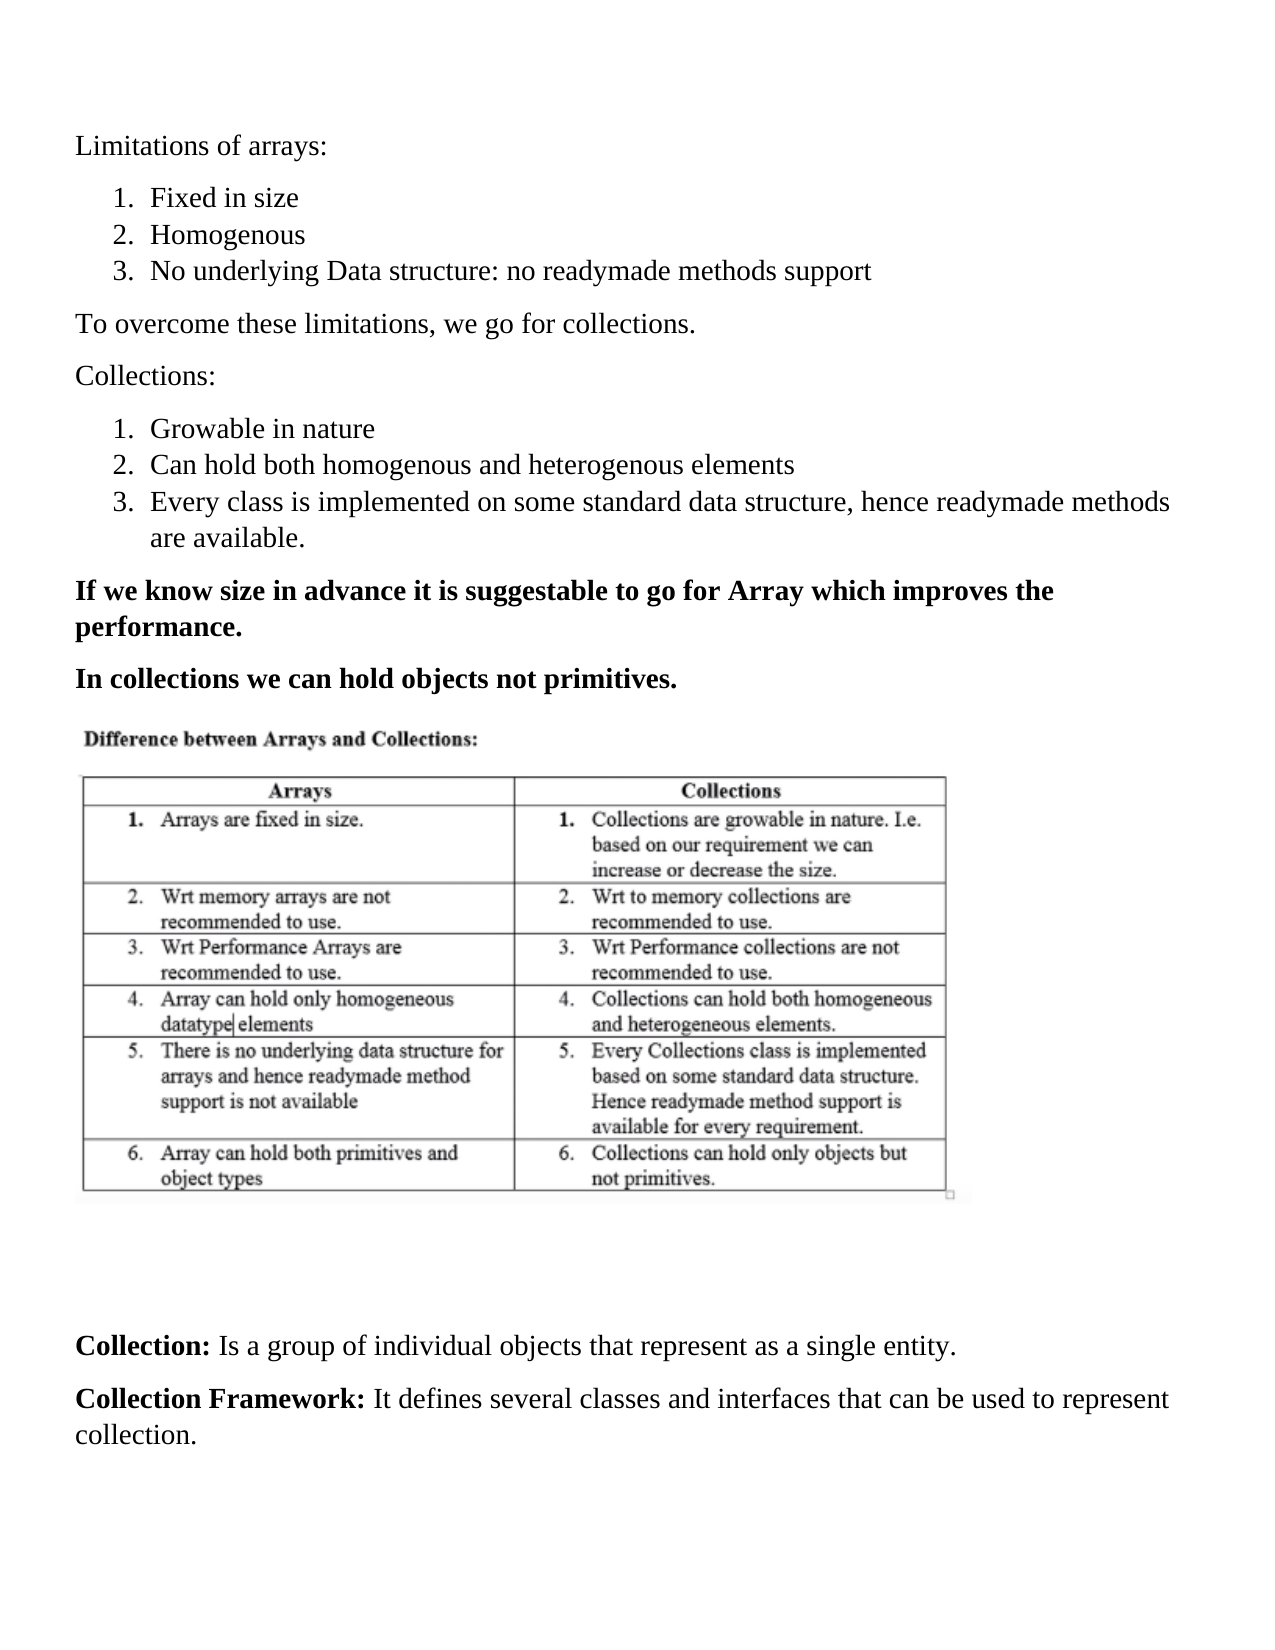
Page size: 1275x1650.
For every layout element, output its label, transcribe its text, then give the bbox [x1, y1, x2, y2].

list Homogenous [112, 217, 1200, 250]
text Limitations of arrays: [75, 128, 1200, 161]
text In collections we can hold objects not primitives. [75, 662, 1200, 695]
picture [75, 714, 972, 1204]
text Collection: Is a group of individual objects that represent as a single entity. [75, 1328, 1200, 1362]
list No underlying Data structure: no readymade methods support [112, 253, 1200, 286]
text If we know size in advance it is suggestable to go for Array which improves the performance. [75, 573, 1200, 642]
text Collections: [75, 358, 1200, 392]
list Fixed in size [112, 181, 1200, 214]
list Growable in nature [112, 411, 1200, 445]
text To overcome these limitations, we go for collections. [75, 306, 1200, 339]
list Every class is implemented on some standard data structure, hence readymade methods are available. [112, 484, 1200, 553]
list Can hold both homogenous and heterogenous elements [112, 447, 1200, 481]
text Collection Framework: It defines several classes and interfaces that can be used to represent collection. [75, 1381, 1200, 1451]
